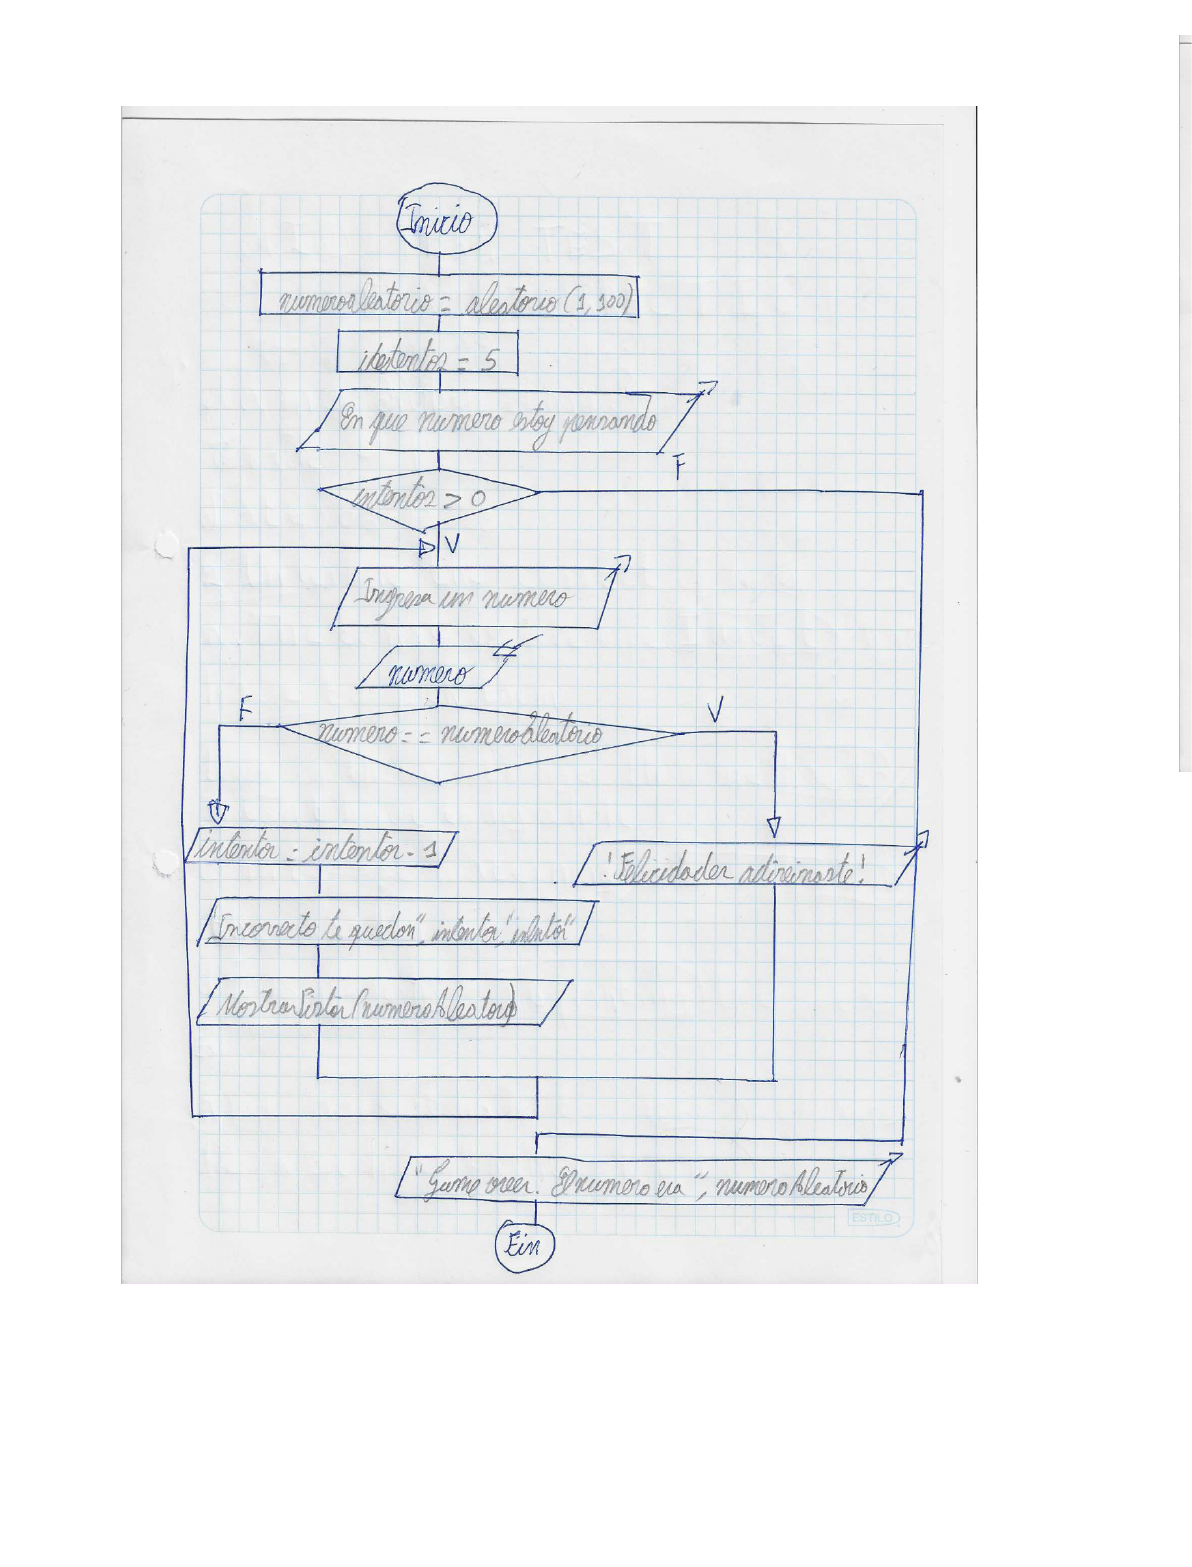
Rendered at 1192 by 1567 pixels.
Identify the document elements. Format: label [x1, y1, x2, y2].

picture [121, 106, 978, 1284]
picture [1179, 35, 1192, 772]
